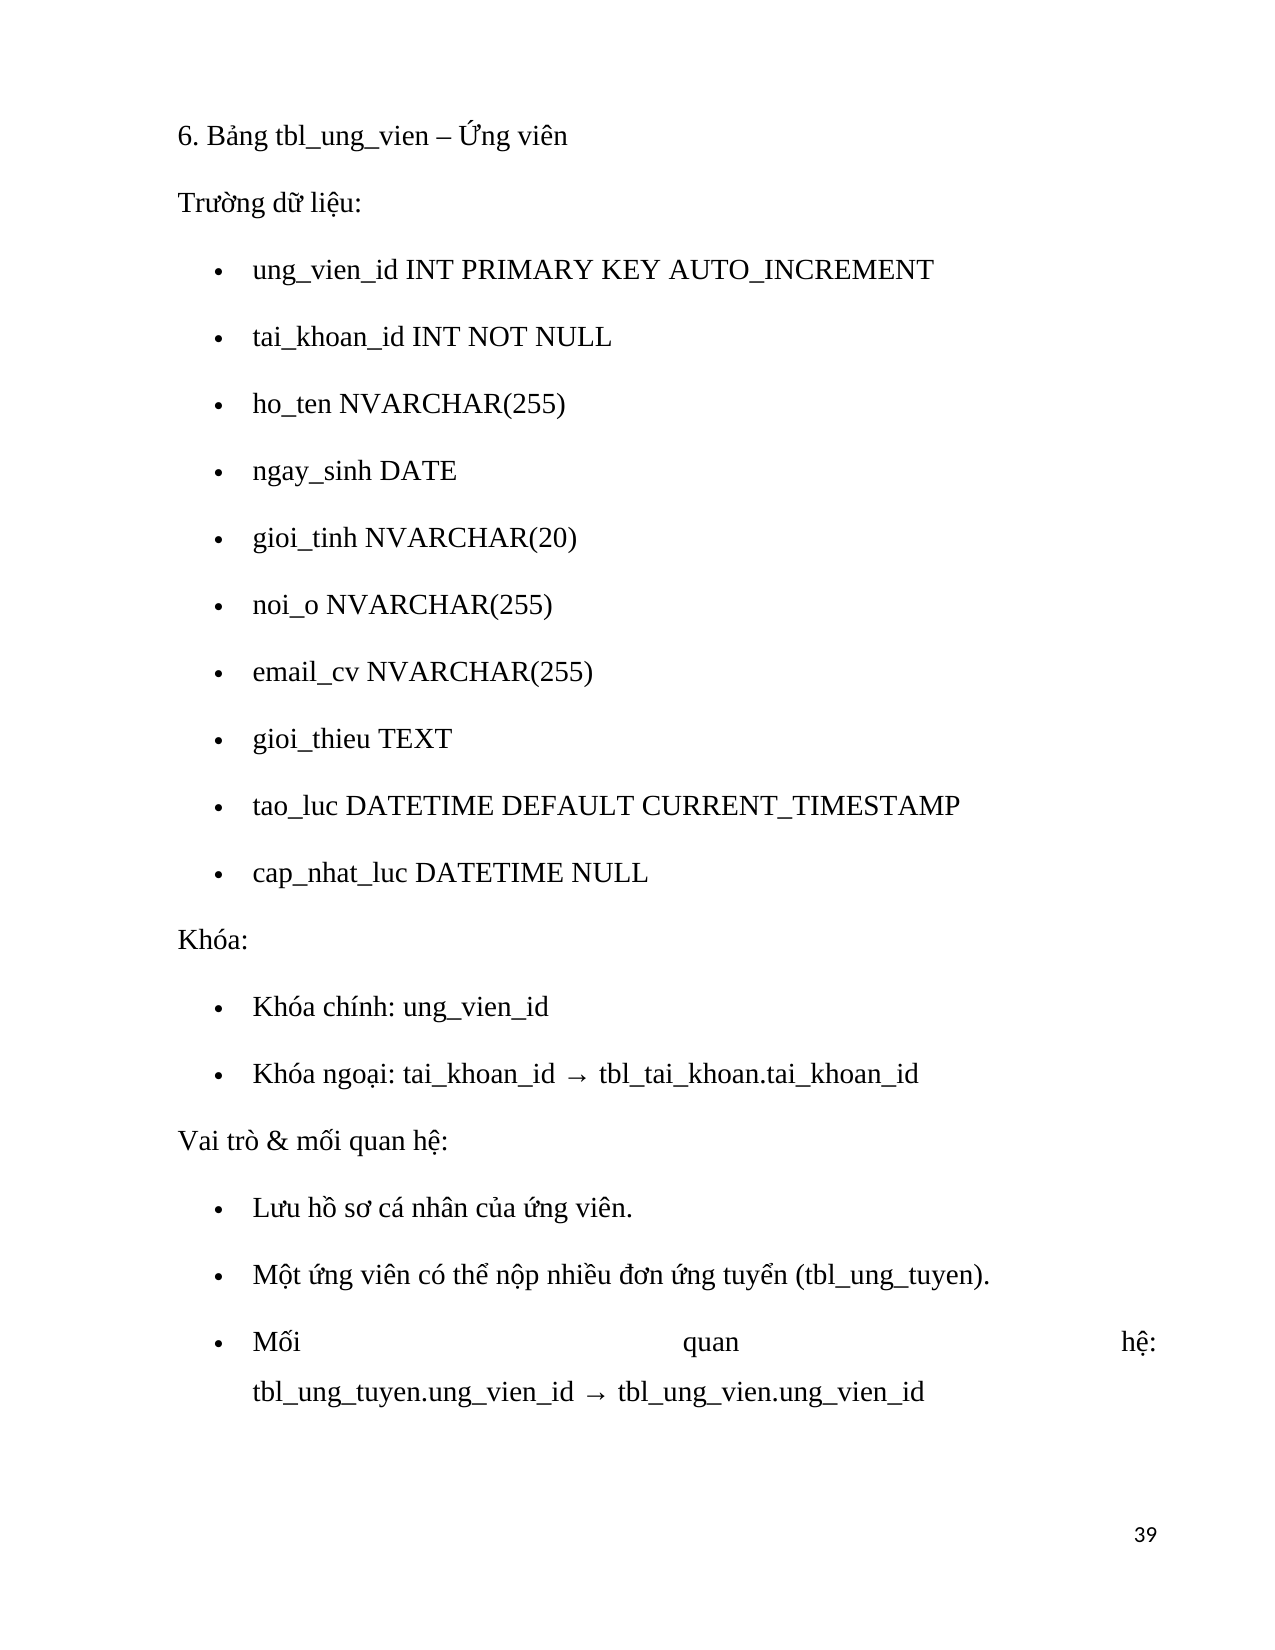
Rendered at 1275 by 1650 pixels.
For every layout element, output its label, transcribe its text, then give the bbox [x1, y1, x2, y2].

text Trường dữ liệu: [177, 185, 1157, 219]
list gioi_tinh NVARCHAR(20) [215, 520, 1157, 553]
list Khóa chính: ung_vien_id [215, 989, 1157, 1022]
text Vai trò & mối quan hệ: [177, 1123, 1157, 1156]
list Lưu hồ sơ cá nhân của ứng viên. [215, 1190, 1157, 1223]
list cap_nhat_luc DATETIME NULL [215, 855, 1157, 888]
list Một ứng viên có thể nộp nhiều đơn ứng tuyển (tbl_ung_tuyen). [215, 1257, 1157, 1290]
list tao_luc DATETIME DEFAULT CURRENT_TIMESTAMP [215, 788, 1157, 821]
text Khóa: [177, 922, 1157, 955]
list email_cv NVARCHAR(255) [215, 654, 1157, 687]
list ung_vien_id INT PRIMARY KEY AUTO_INCREMENT [215, 252, 1157, 286]
list Khóa ngoại: tai_khoan_id → tbl_tai_khoan.tai_khoan_id [215, 1056, 1157, 1089]
text 6. Bảng tbl_ung_vien – Ứng viên [177, 118, 1157, 152]
list ngay_sinh DATE [215, 453, 1157, 487]
list gioi_thieu TEXT [215, 721, 1157, 754]
list Mối quan hệ: tbl_ung_tuyen.ung_vien_id → tbl_ung_vien.ung_vien_id [215, 1324, 1157, 1408]
list noi_o NVARCHAR(255) [215, 587, 1157, 621]
list tai_khoan_id INT NOT NULL [215, 319, 1157, 353]
list ho_ten NVARCHAR(255) [215, 386, 1157, 419]
